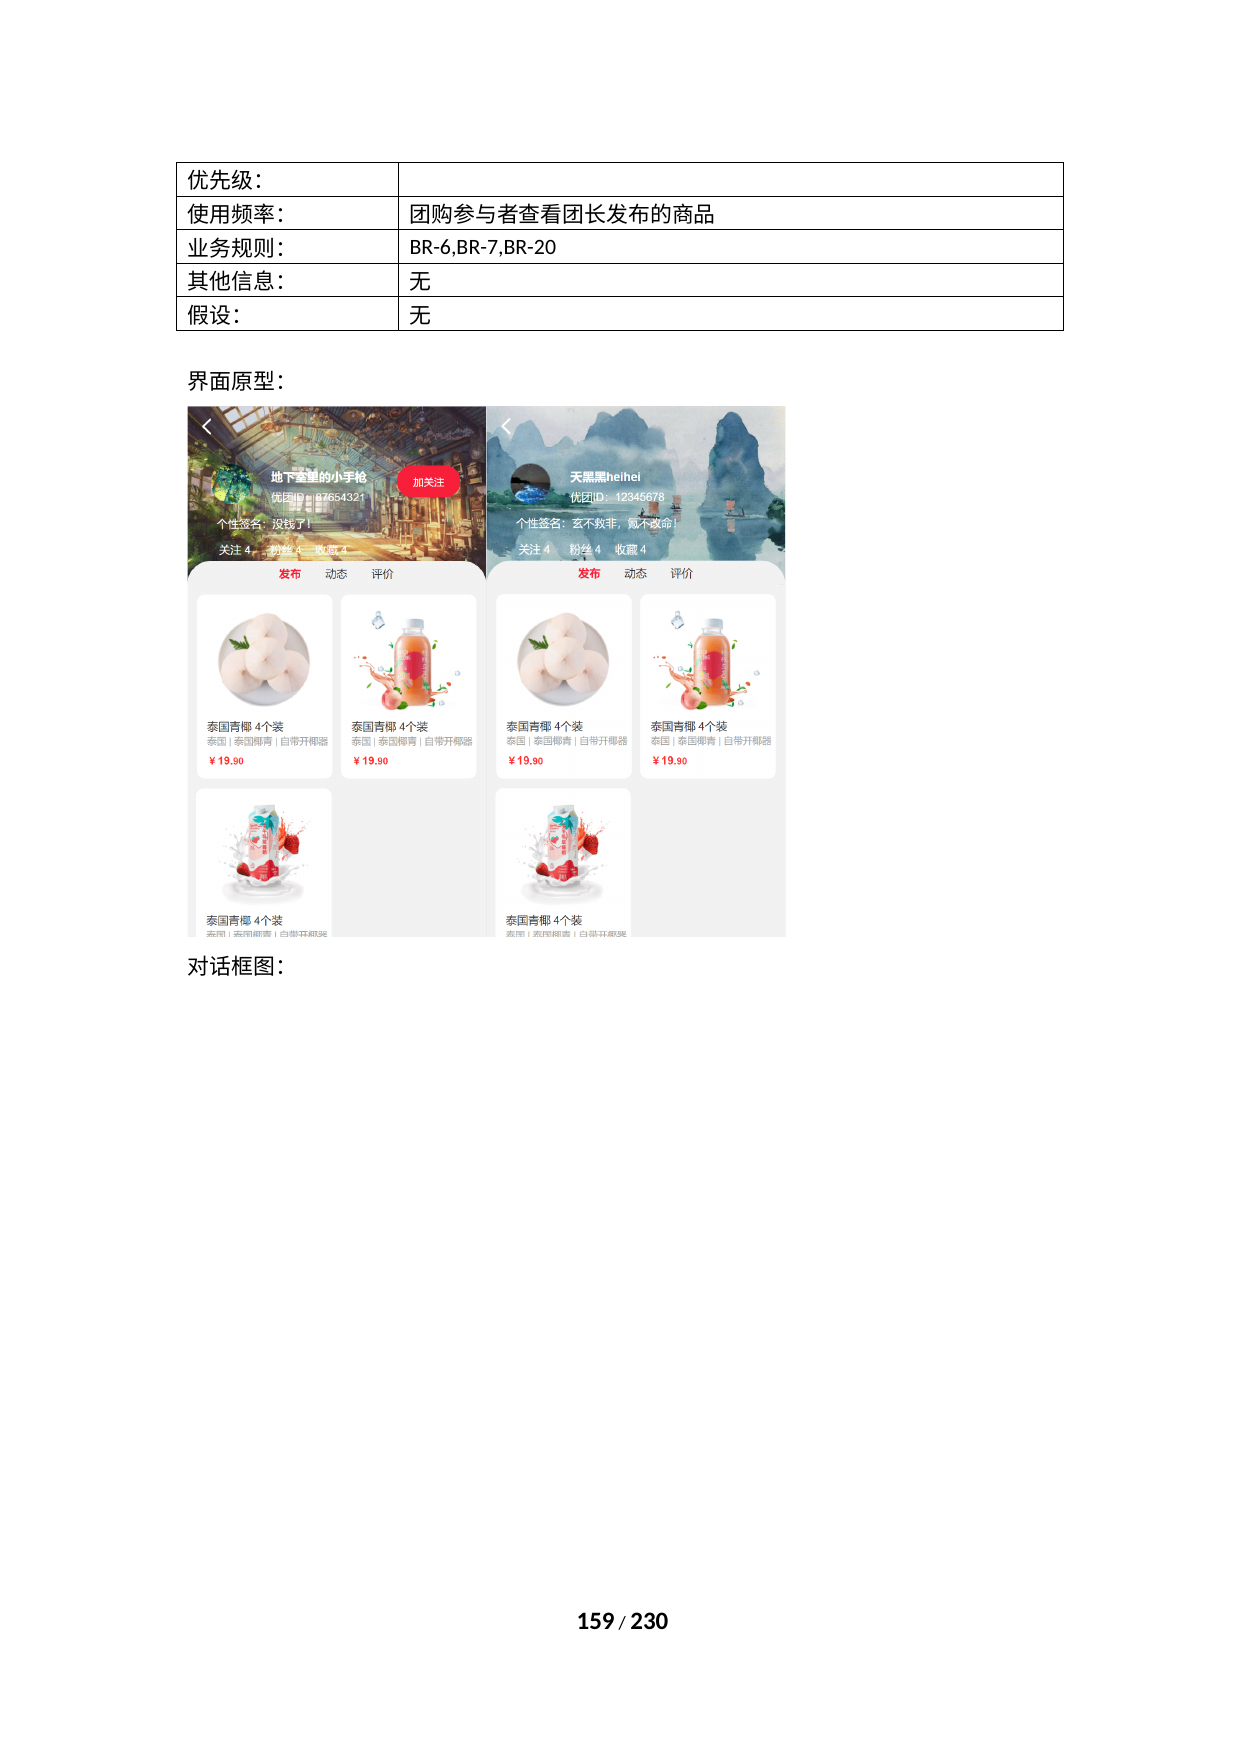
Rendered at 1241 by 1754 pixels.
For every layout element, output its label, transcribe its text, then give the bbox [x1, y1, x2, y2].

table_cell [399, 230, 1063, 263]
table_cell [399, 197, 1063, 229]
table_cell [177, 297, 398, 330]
text 对话框图： [187, 948, 1053, 981]
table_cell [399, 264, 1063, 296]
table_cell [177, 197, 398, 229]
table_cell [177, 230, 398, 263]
text 界面原型： [187, 363, 1053, 396]
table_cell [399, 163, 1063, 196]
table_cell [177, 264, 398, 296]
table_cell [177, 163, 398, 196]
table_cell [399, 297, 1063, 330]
picture [187, 406, 786, 937]
